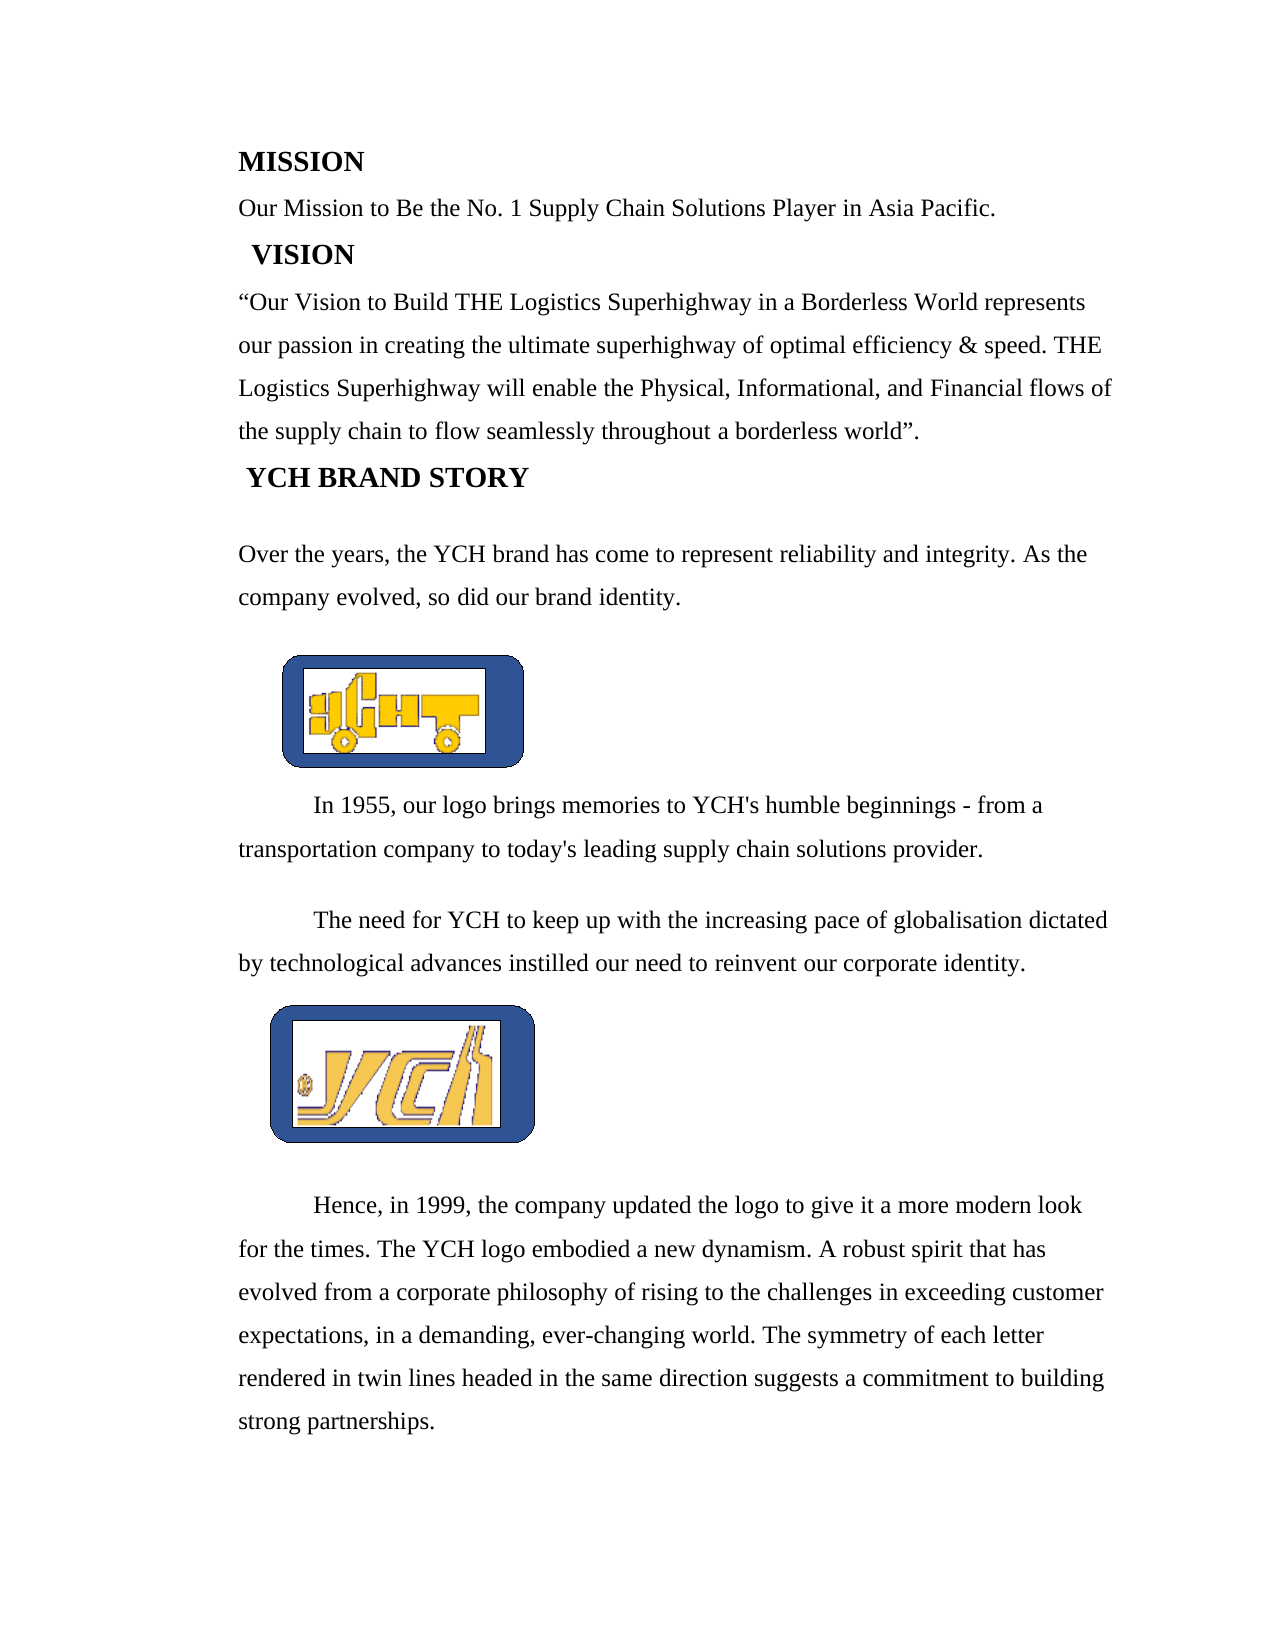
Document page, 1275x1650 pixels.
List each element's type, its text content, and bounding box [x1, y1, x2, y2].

text The need for YCH to keep up with the increasing pace of globalisation dictated by technological advances instilled our need to reinvent our corporate identity. [238, 905, 1110, 977]
subtitle MISSION [238, 144, 1154, 177]
subtitle YCH BRAND STORY [246, 460, 1154, 493]
text “Our Vision to Build THE Logistics Superhighway in a Borderless World represents our passion in creating the ultimate superhighway of optimal efficiency & speed. THE Logistics Superhighway will enable the Physical, Informational, and Financial flows of the supply chain to flow seamlessly throughout a borderless world”. [238, 287, 1113, 445]
text Over the years, the YCH brand has come to represent reliability and integrity. As the company evolved, so did our brand identity. [238, 539, 1107, 611]
text Hence, in 1999, the company updated the logo to give it a more modern look for the times. The YCH logo embodied a new dynamism. A robust spirit that has evolved from a corporate philosophy of rising to the challenges in exceeding customer expectations, in a demanding, ever-changing world. The symmetry of each letter rendered in twin lines headed in the same direction suggests a commitment to building strong partnerships. [238, 1010, 1108, 1435]
text Our Mission to Be the No. 1 Supply Chain Solutions Player in Asia Pacific. [238, 193, 1154, 222]
text In 1955, our logo brings memories to YCH's humble beginnings - from a transportation company to today's leading supply chain solutions provider. [238, 658, 1045, 862]
subtitle VISION [251, 237, 1154, 270]
